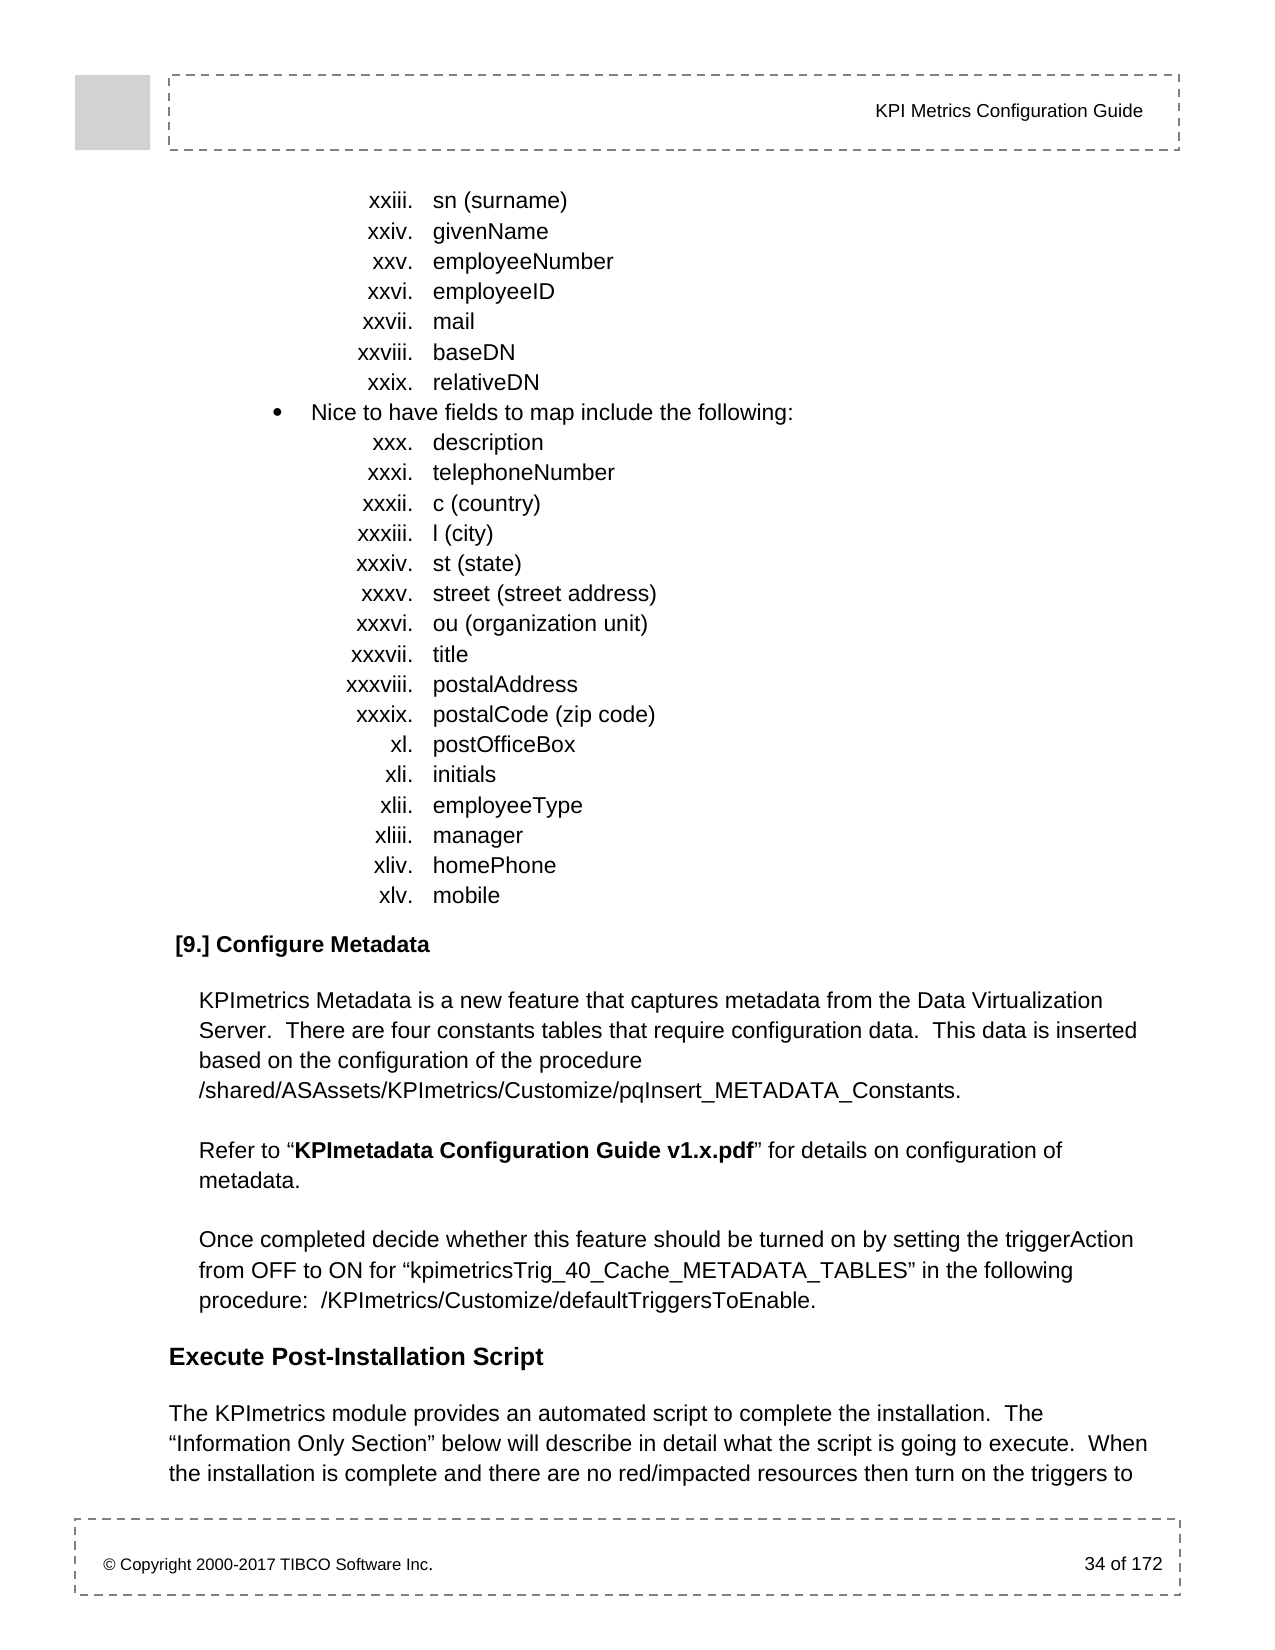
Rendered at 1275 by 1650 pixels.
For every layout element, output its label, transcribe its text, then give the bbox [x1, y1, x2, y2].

list baseDN [413, 338, 1162, 365]
list street (street address) [413, 580, 1162, 607]
list givenName [413, 218, 1162, 244]
list initials [413, 761, 1162, 788]
list c (country) [413, 489, 1162, 516]
list telephoneNumber [413, 459, 1162, 486]
text KPImetrics Metadata is a new feature that captures metadata from the Data Virtualization Server. There are four constants tables that require configuration data. This data is inserted based on the configuration of the procedure /shared/ASAssets/KPImetrics/Customize/pqInsert_METADATA_Constants. [199, 987, 1162, 1104]
list postOfficeBox [413, 731, 1162, 758]
list Nice to have fields to map include the following: [273, 399, 1162, 425]
subtitle [9.] Configure Metadata [169, 931, 1162, 958]
list homePhone [413, 852, 1162, 878]
list title [413, 641, 1162, 667]
list st (state) [413, 550, 1162, 576]
list relativeDN [413, 369, 1162, 395]
list employeeNumber [413, 248, 1162, 274]
subtitle Execute Post-Installation Script [169, 1342, 1162, 1371]
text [169, 1400, 1162, 1487]
list postalAddress [413, 671, 1162, 697]
list manager [413, 822, 1162, 848]
list employeeID [413, 278, 1162, 304]
list postalCode (zip code) [413, 701, 1162, 727]
list mobile [413, 882, 1162, 909]
list l (city) [413, 520, 1162, 546]
list mail [413, 308, 1162, 335]
text Once completed decide whether this feature should be turned on by setting the triggerAction from OFF to ON for “kpimetricsTrig_40_Cache_METADATA_TABLES” in the following procedure: /KPImetrics/Customize/defaultTriggersToEnable. [199, 1226, 1162, 1313]
text Refer to “KPImetadata Configuration Guide v1.x.pdf” for details on configuration of metadata. [199, 1137, 1162, 1193]
list employeeType [413, 792, 1162, 818]
list sn (surname) [413, 187, 1162, 214]
list description [413, 429, 1162, 456]
list ou (organization unit) [413, 610, 1162, 637]
